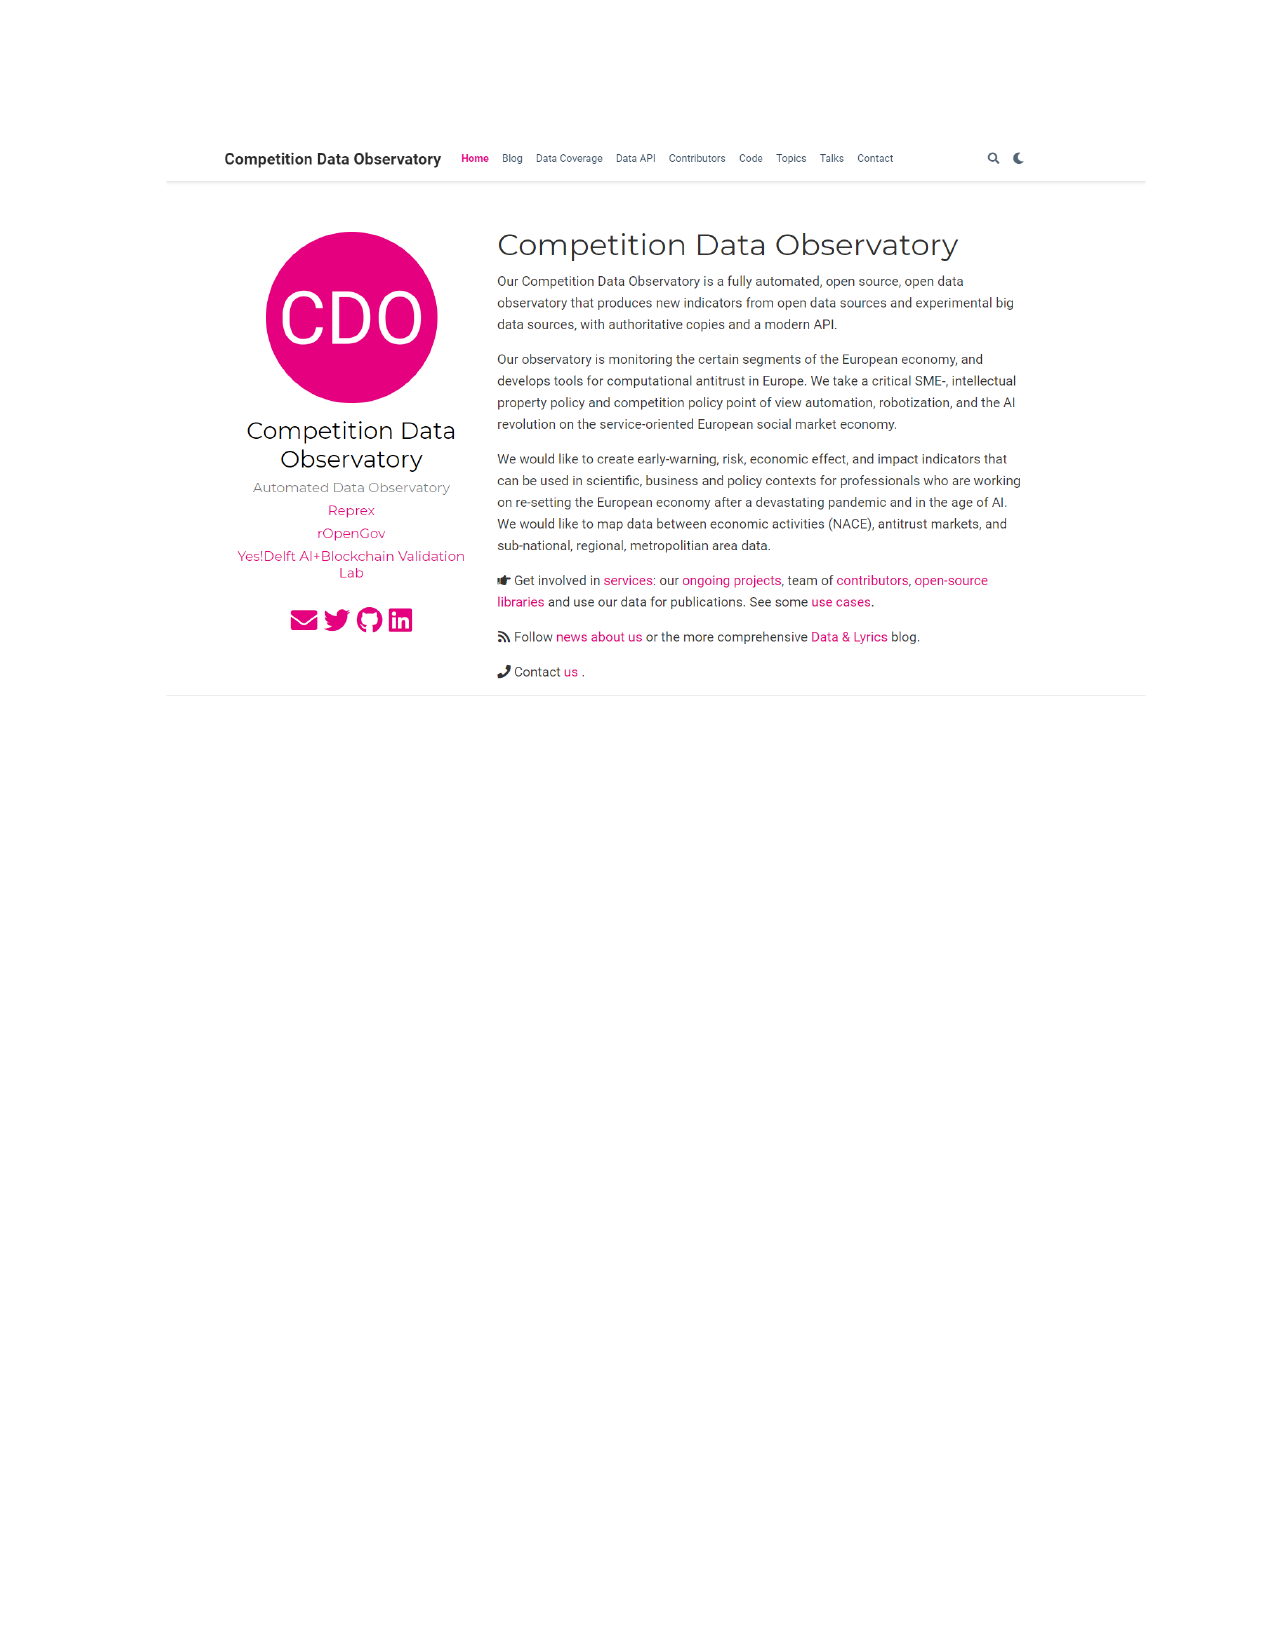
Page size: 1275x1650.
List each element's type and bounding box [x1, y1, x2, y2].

picture [166, 147, 1146, 699]
